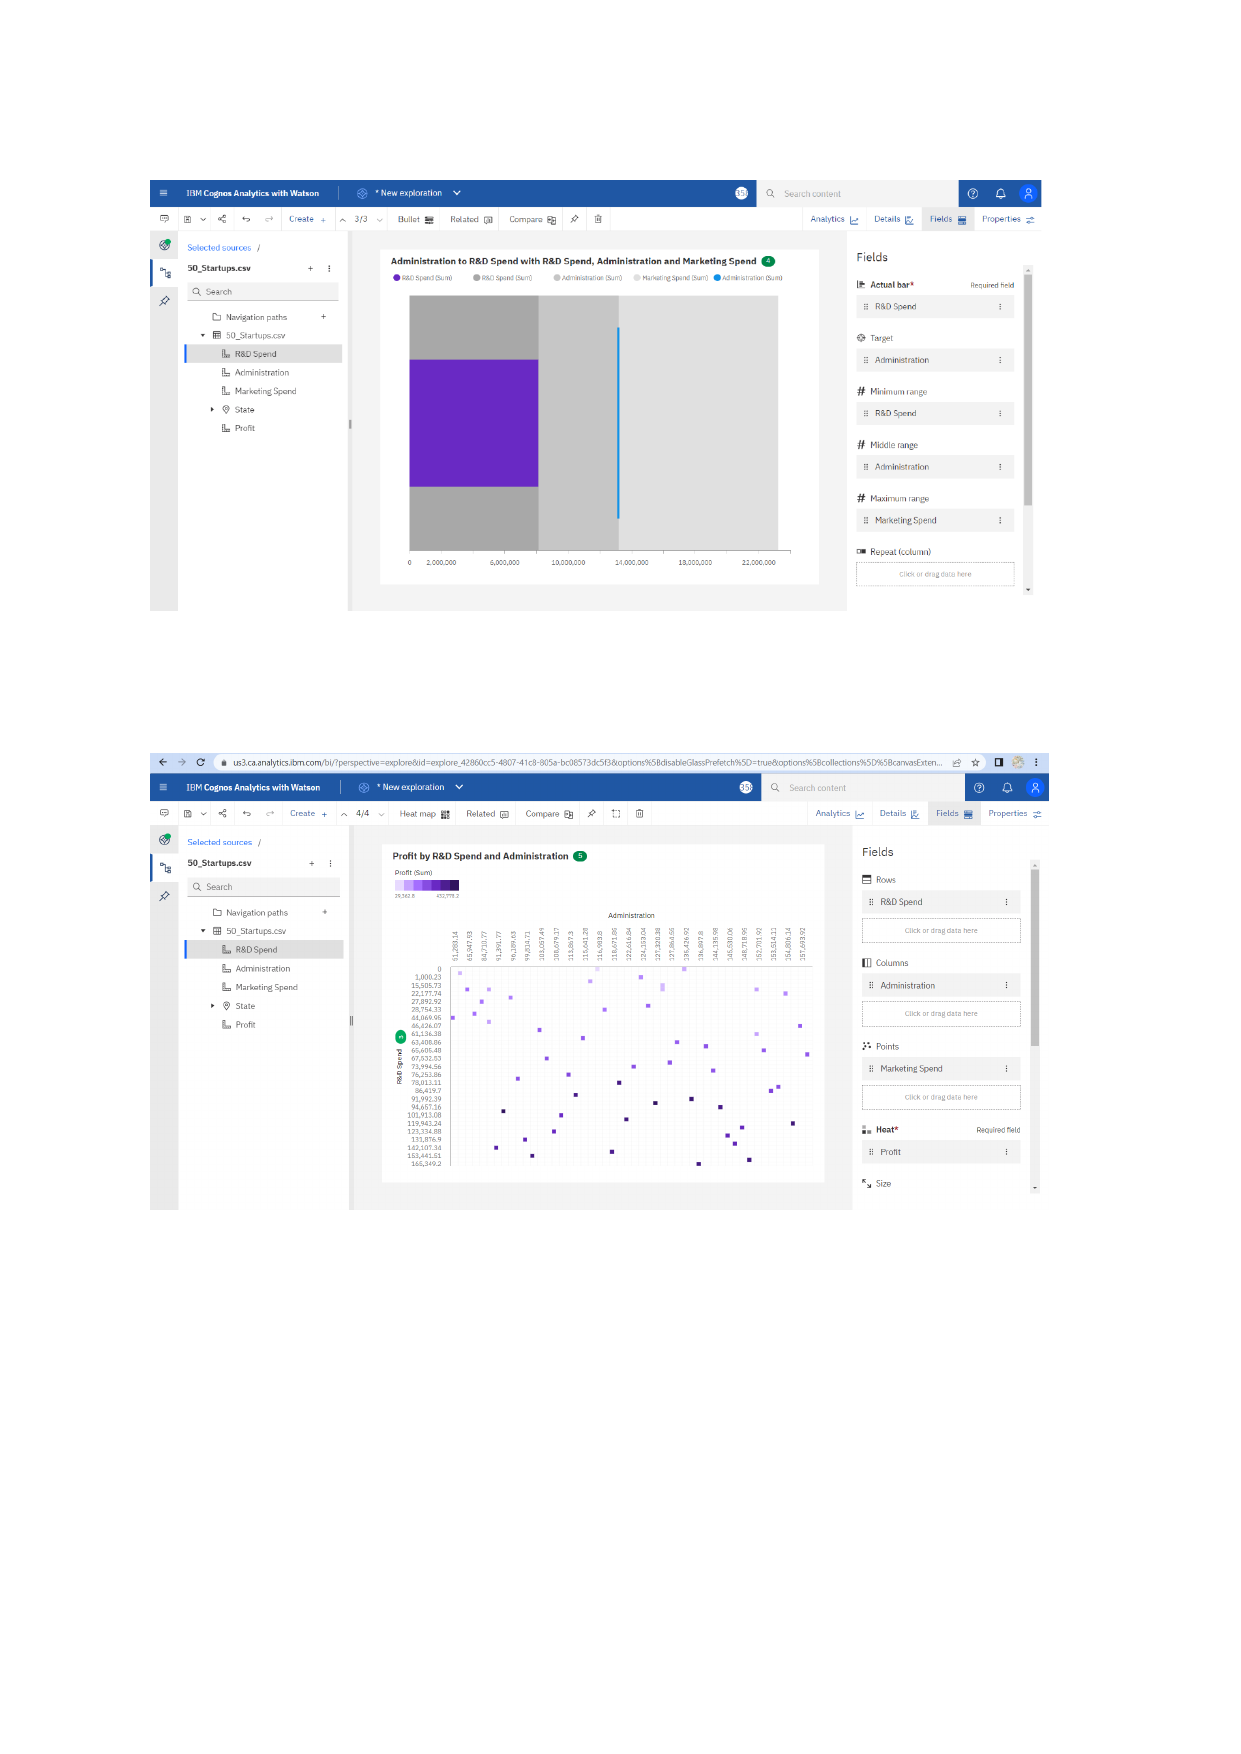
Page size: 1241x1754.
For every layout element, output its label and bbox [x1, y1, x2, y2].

picture [150, 180, 1042, 611]
picture [150, 753, 1049, 1210]
